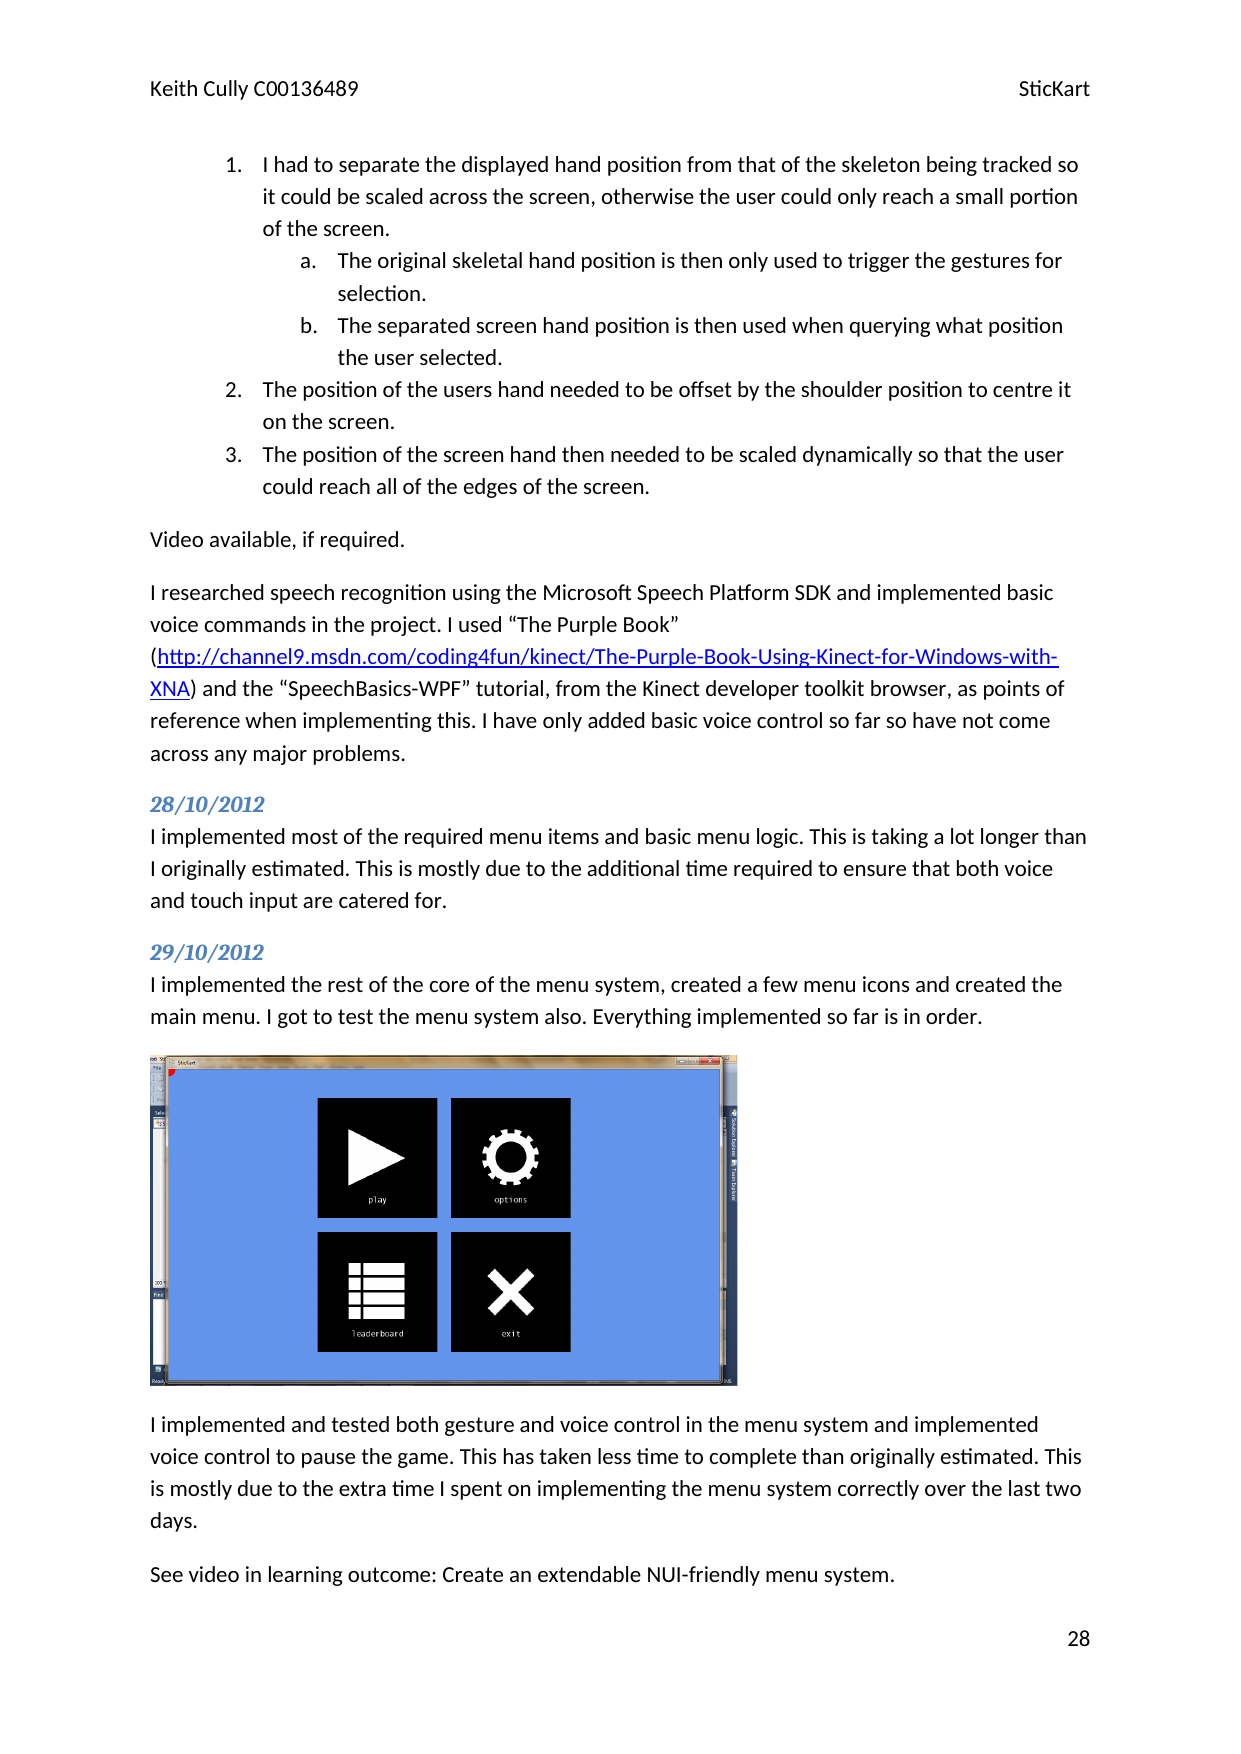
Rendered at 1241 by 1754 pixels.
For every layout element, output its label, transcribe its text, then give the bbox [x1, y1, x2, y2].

subtitle 28/10/2012 [150, 792, 1090, 818]
text I researched speech recognition using the Microsoft Speech Platform SDK and implemented basic voice commands in the project. I used “The Purple Book” (http://channel9.msdn.com/coding4fun/kinect/The-Purple-Book-Using-Kinect-for-Windows-with-XNA) and the “SpeechBasics-WPF” tutorial, from the Kinect developer toolkit browser, as points of reference when implementing this. I have only added basic voice control so far so have not come across any major problems. [150, 578, 1090, 767]
subtitle 29/10/2012 [150, 939, 1090, 966]
list I had to separate the displayed hand position from that of the skeleton being tracked so it could be scaled across the screen, otherwise the user could only reach a small portion of the screen. [225, 150, 1090, 242]
list The original skeletal hand position is then only used to trigger the gestures for selection. [300, 247, 1090, 307]
text I implemented the rest of the core of the menu system, created a few menu icons and created the main menu. I got to test the menu system also. Everything implemented so far is in order. [150, 970, 1090, 1030]
list The position of the users hand needed to be offset by the shoulder position to centre it on the screen. [225, 375, 1090, 436]
picture [150, 1055, 738, 1386]
text I implemented most of the required menu items and basic menu logic. This is taking a lot longer than I originally estimated. This is mostly due to the additional time required to ensure that both voice and touch input are catered for. [150, 822, 1090, 914]
list The separated screen hand position is then used when querying what position the user selected. [300, 311, 1090, 371]
list The position of the screen hand then needed to be scaled dynamically so that the user could reach all of the edges of the screen. [225, 440, 1090, 500]
text I implemented and tested both gesture and voice control in the menu system and implemented voice control to pause the game. This has taken less time to complete than originally estimated. This is mostly due to the extra time I spent on implementing the menu system correctly over the last two days. [150, 1410, 1090, 1535]
text Video available, if required. [150, 525, 1090, 553]
text See video in learning outcome: Create an extendable NUI-friendly menu system. [150, 1560, 1090, 1588]
